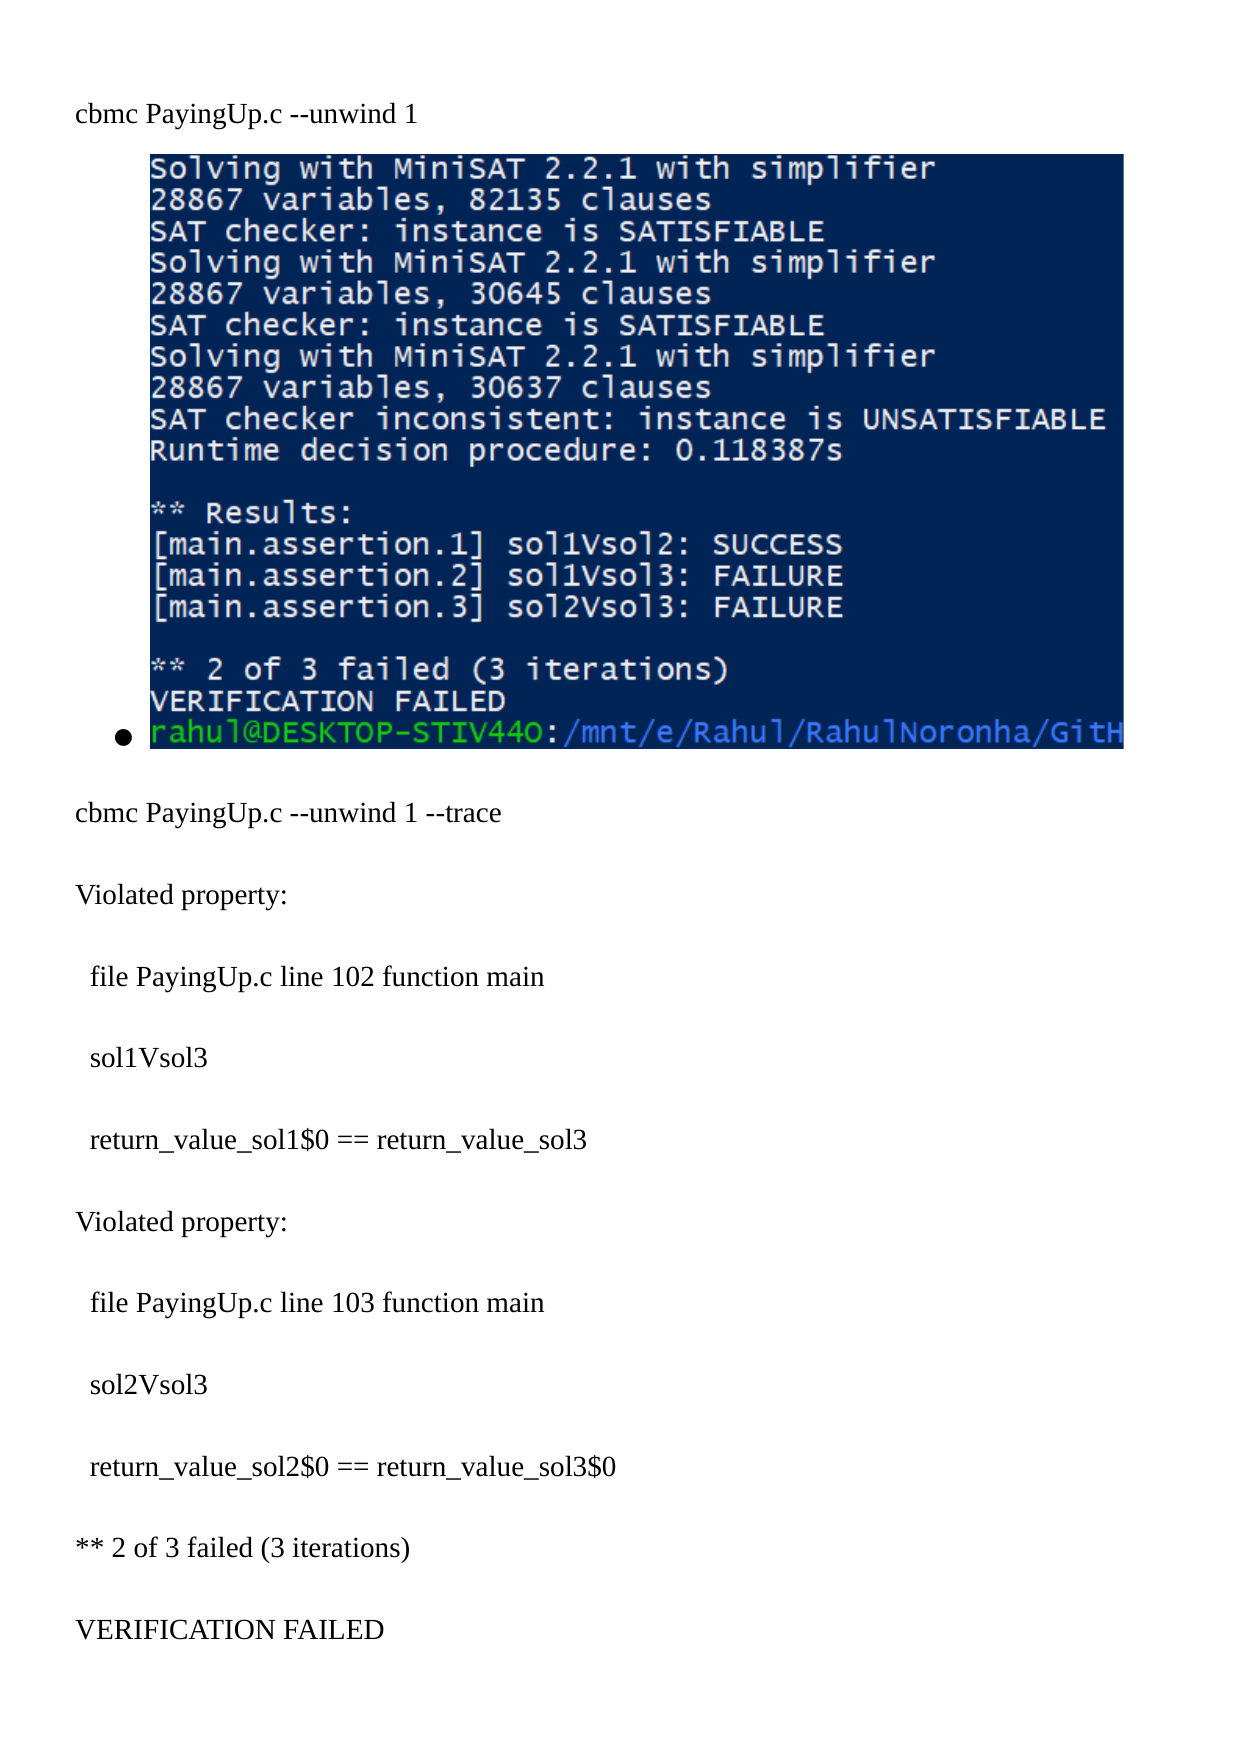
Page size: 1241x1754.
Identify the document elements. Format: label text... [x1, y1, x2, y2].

picture [150, 154, 1124, 749]
text Violated property: [75, 862, 1165, 927]
text cbmc PayingUp.c --unwind 1 --trace [75, 780, 1165, 845]
text VERIFICATION FAILED [75, 1597, 1165, 1662]
text Violated property: [75, 1188, 1165, 1253]
text ** 2 of 3 failed (3 iterations) [75, 1515, 1165, 1580]
text sol2Vsol3 [75, 1352, 1165, 1417]
text return_value_sol1$0 == return_value_sol3 [75, 1107, 1165, 1172]
text file PayingUp.c line 102 function main [75, 943, 1165, 1008]
text return_value_sol2$0 == return_value_sol3$0 [75, 1433, 1165, 1498]
list cbmc PayingUp.c --unwind 1 [75, 81, 1165, 146]
text sol1Vsol3 [75, 1025, 1165, 1090]
text file PayingUp.c line 103 function main [75, 1270, 1165, 1335]
